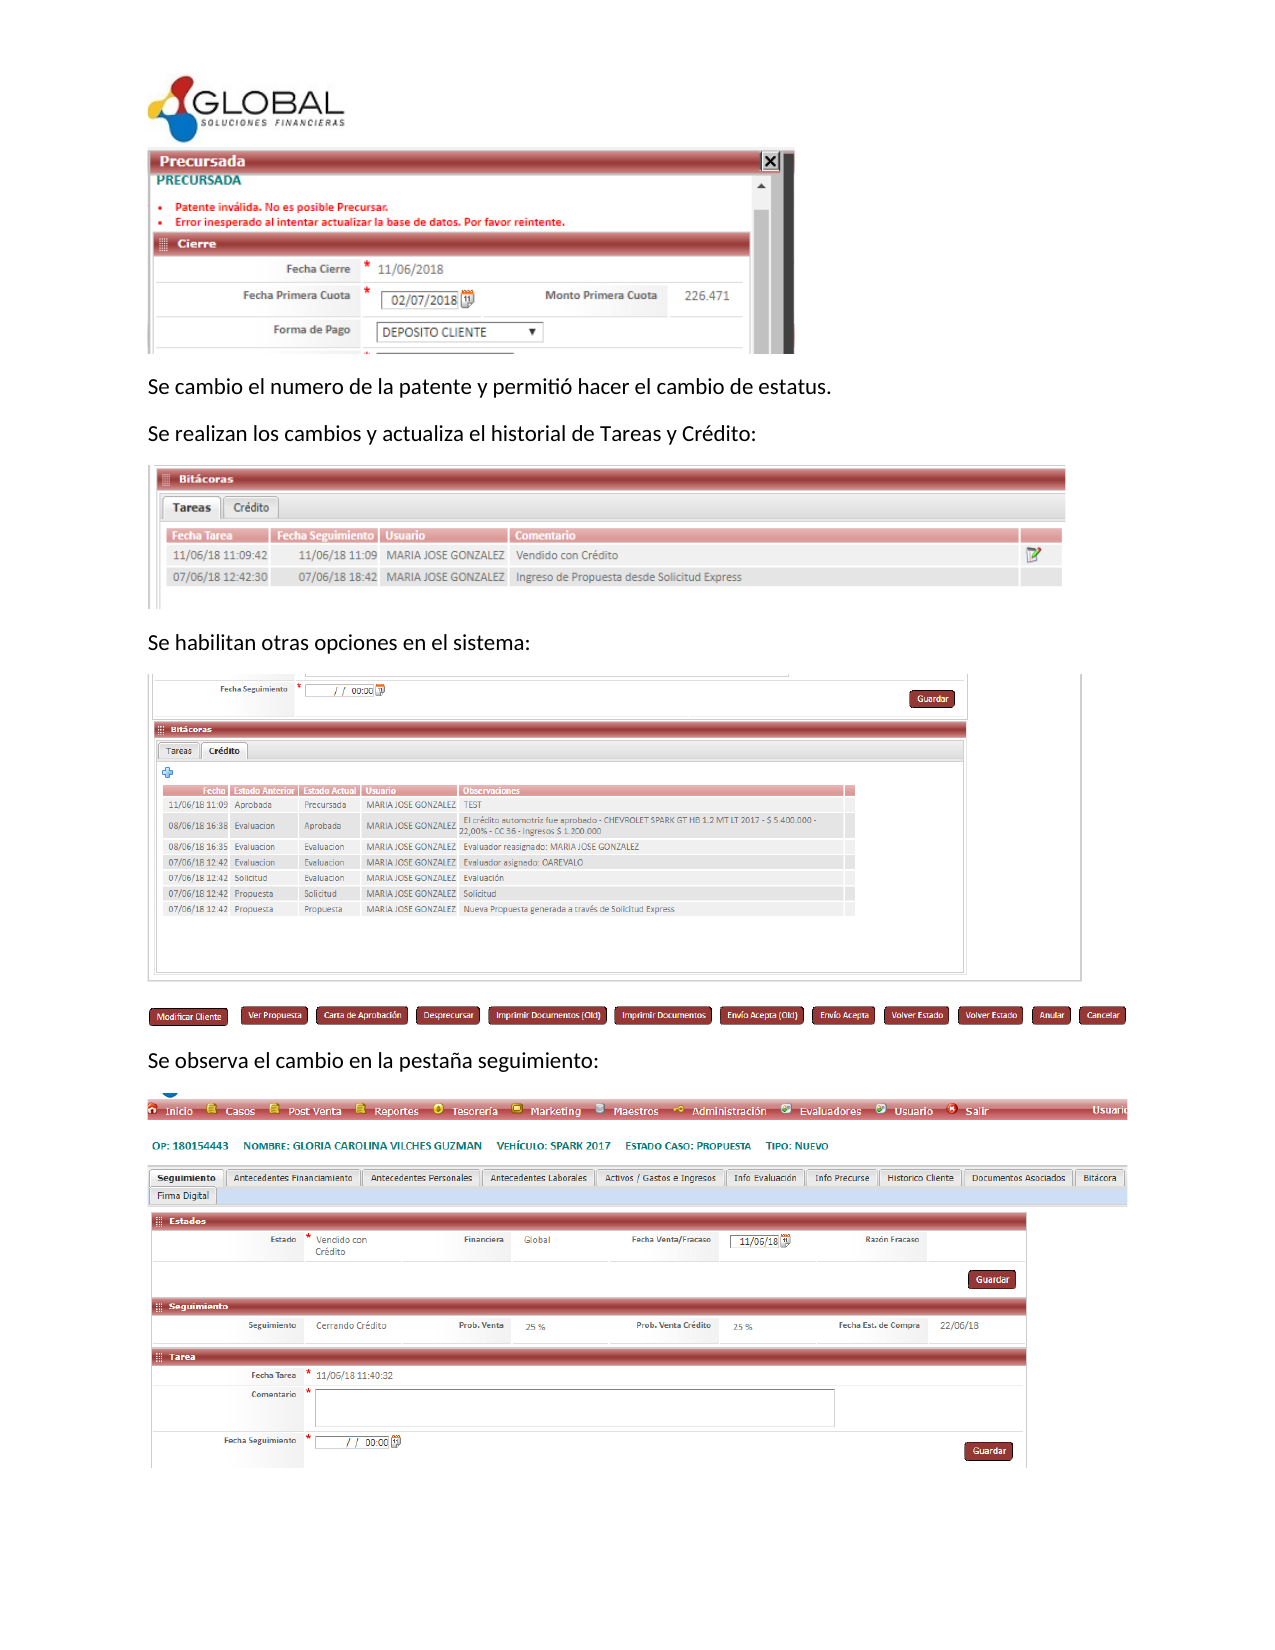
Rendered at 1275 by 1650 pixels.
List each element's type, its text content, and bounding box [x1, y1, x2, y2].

picture [147, 465, 1066, 609]
text Se realizan los cambios y actualiza el historial de Tareas y Crédito: [148, 419, 1127, 447]
text Se habilitan otras opciones en el sistema: [148, 628, 1127, 656]
picture [147, 1093, 1128, 1468]
picture [147, 674, 1128, 1028]
picture [147, 147, 795, 354]
text Se observa el cambio en la pestaña seguimiento: [148, 1046, 1127, 1074]
text Se cambio el numero de la patente y permitió hacer el cambio de estatus. [148, 372, 1127, 400]
picture [147, 73, 1065, 145]
